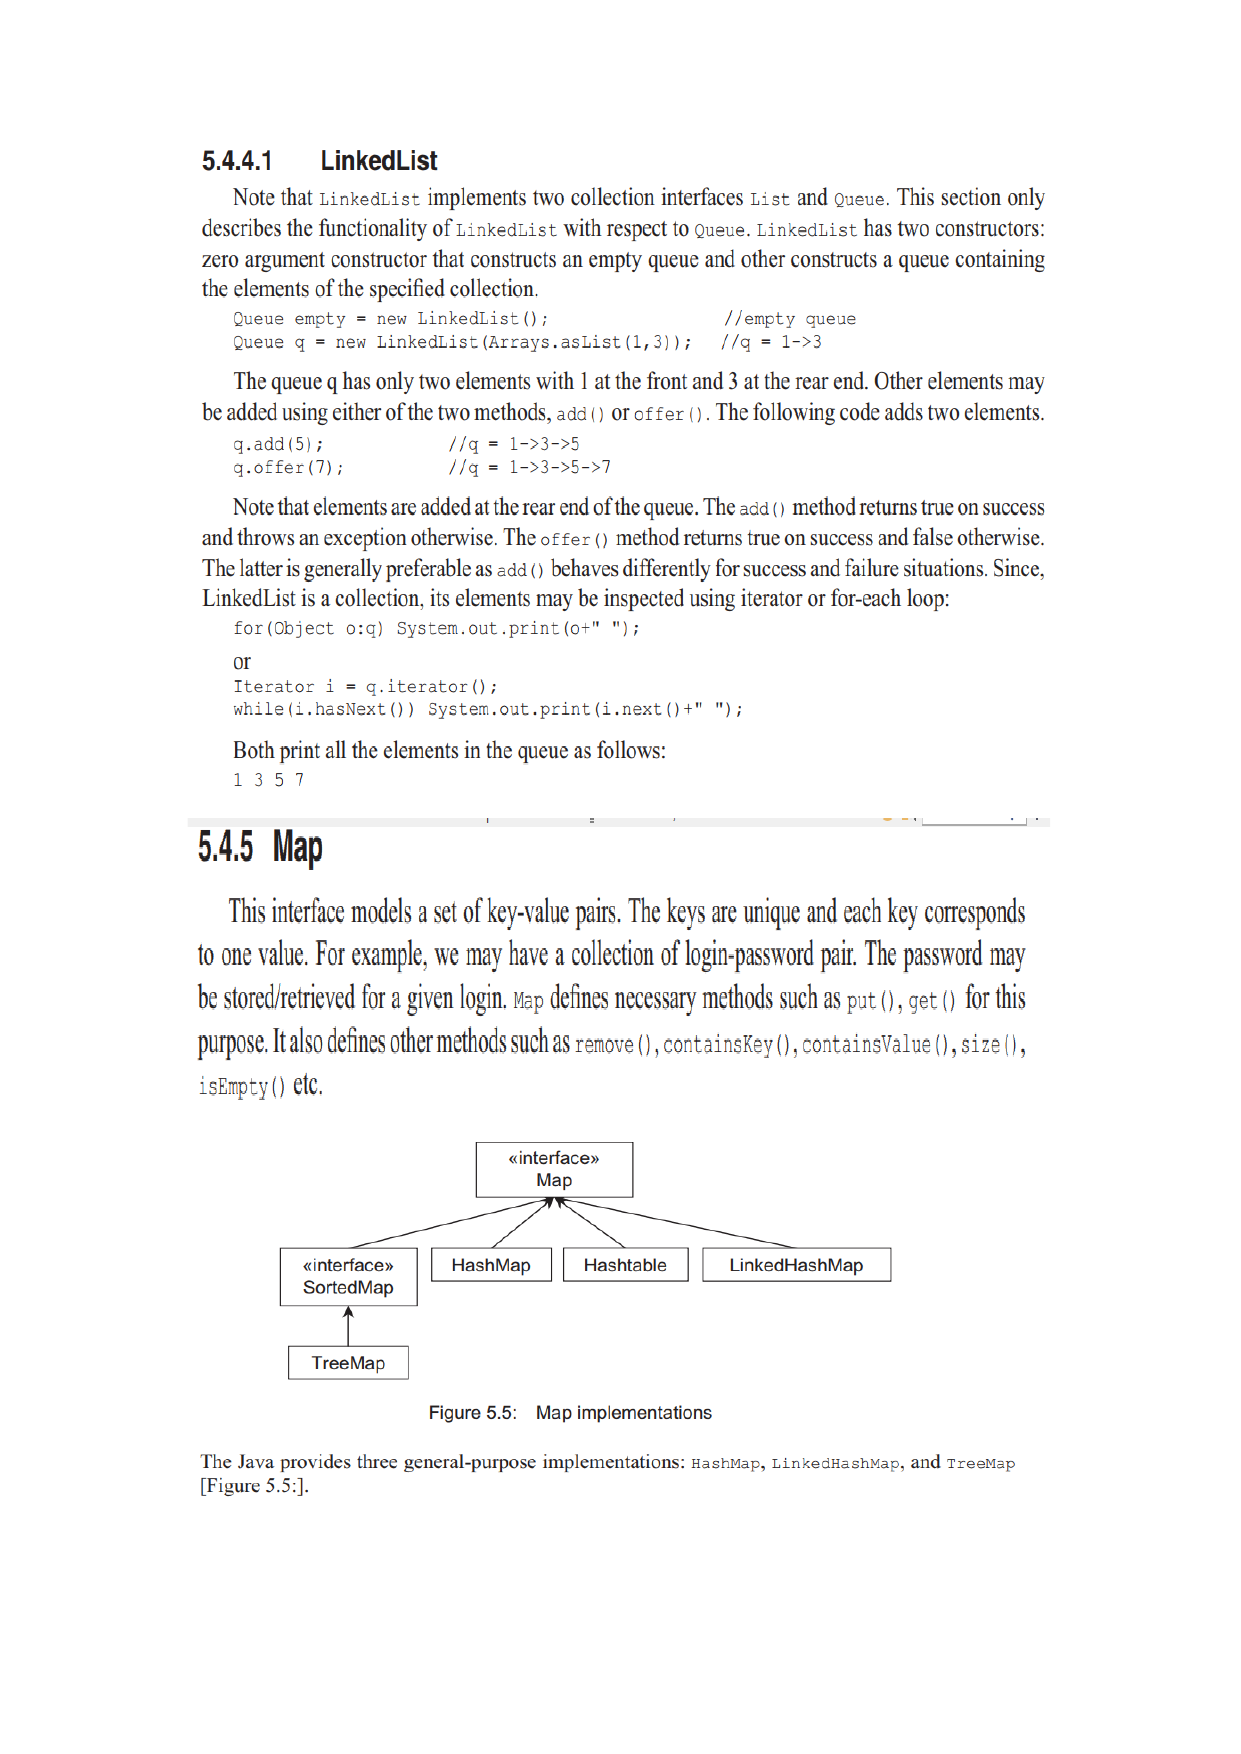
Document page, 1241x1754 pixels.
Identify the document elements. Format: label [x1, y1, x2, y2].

picture [187, 150, 1060, 801]
picture [187, 818, 1050, 1124]
picture [187, 1142, 1025, 1505]
